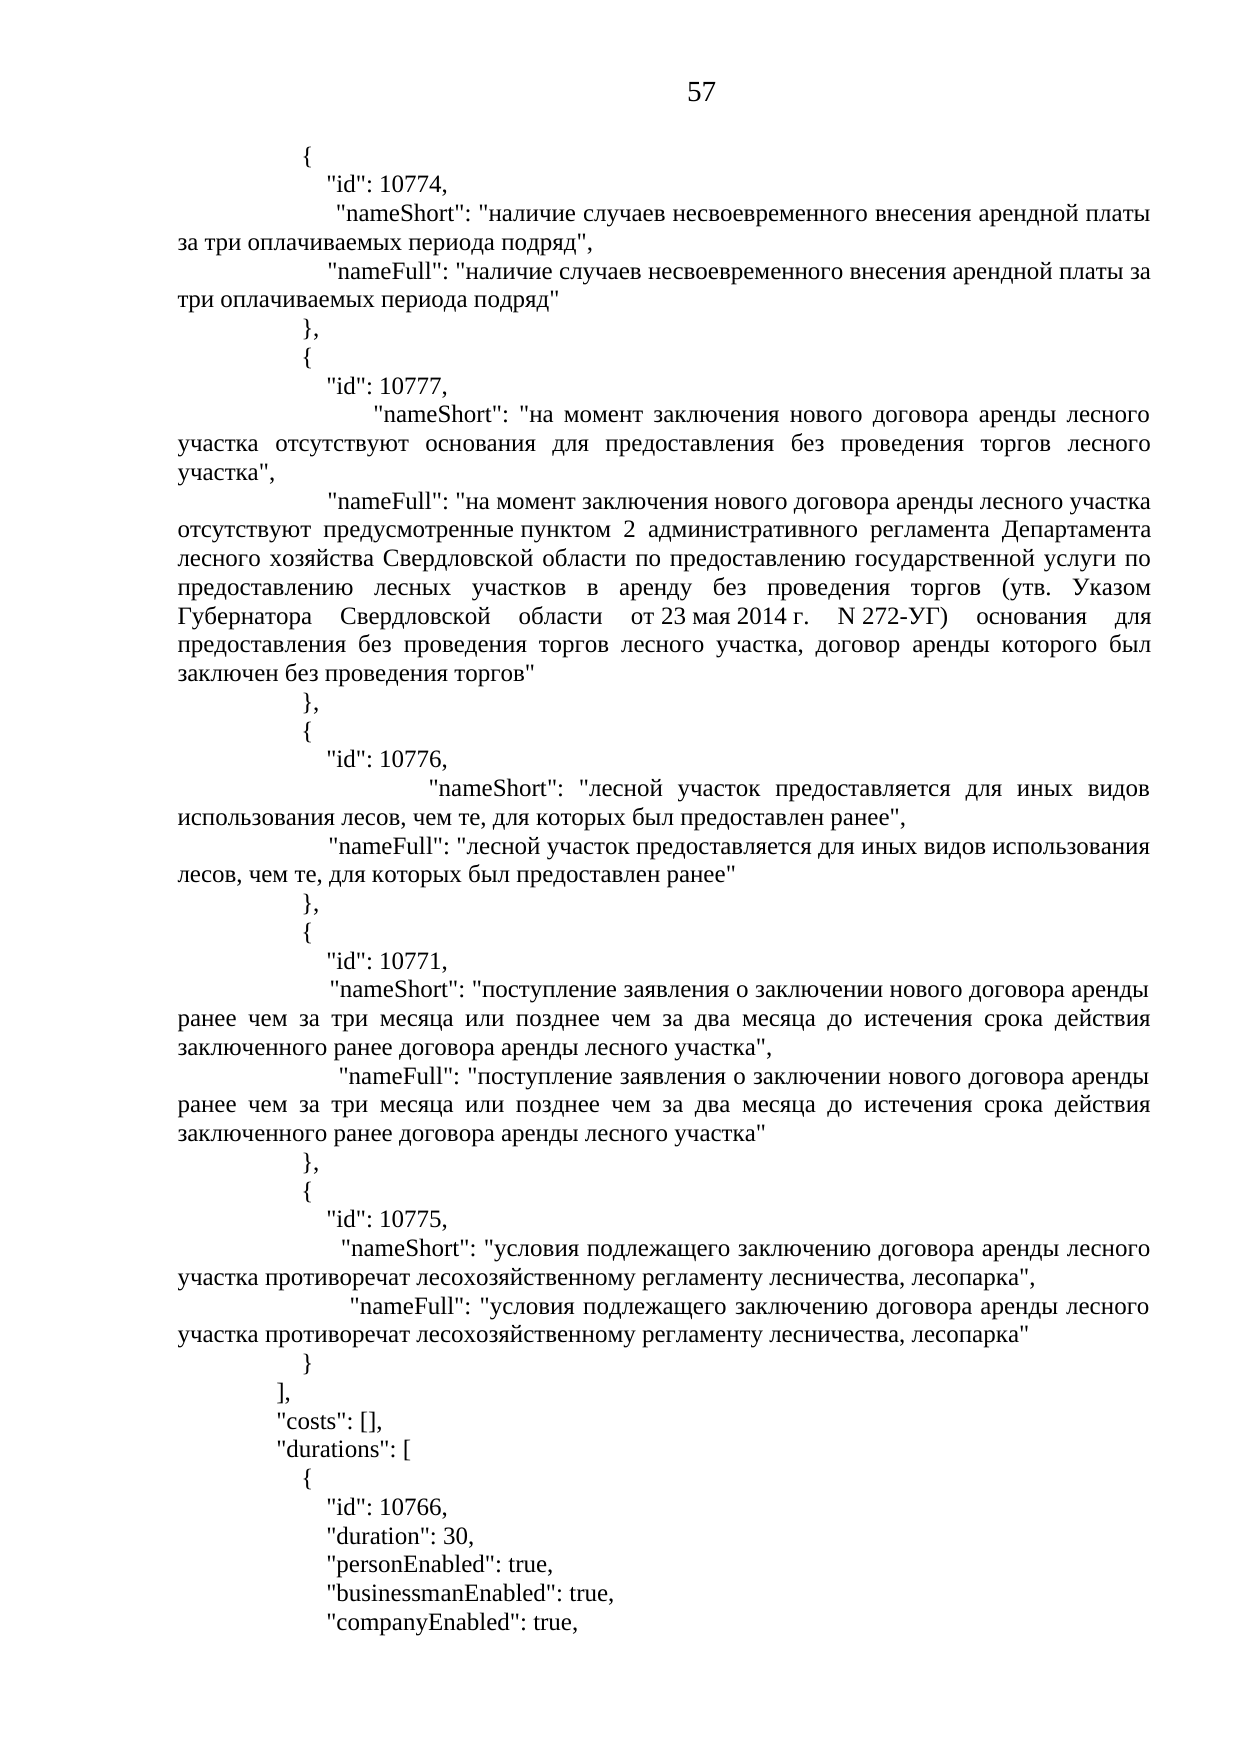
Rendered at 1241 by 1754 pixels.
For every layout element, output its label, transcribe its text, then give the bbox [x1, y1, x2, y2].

text "nameFull": "наличие случаев несвоевременного внесения арендной платы за три оплачиваемых периода подряд" [177, 256, 1152, 313]
text { [177, 1176, 1152, 1204]
text "businessmanEnabled": true, [177, 1578, 1152, 1607]
text { [177, 1463, 1152, 1492]
text "nameFull": "лесной участок предоставляется для иных видов использования лесов, чем те, для которых был предоставлен ранее" [177, 831, 1152, 888]
text "id": 10775, [177, 1204, 1152, 1233]
text { [177, 141, 1152, 169]
text "id": 10777, [177, 371, 1152, 399]
text "duration": 30, [177, 1521, 1152, 1549]
text { [177, 342, 1152, 371]
text "id": 10766, [177, 1492, 1152, 1521]
text "costs": [], [177, 1406, 1152, 1434]
text }, [177, 1147, 1152, 1176]
text "durations": [ [177, 1434, 1152, 1463]
text }, [177, 313, 1152, 342]
text "nameFull": "на момент заключения нового договора аренды лесного участка отсутствуют предусмотренные пунктом 2 административного регламента Департамента лесного хозяйства Свердловской области по предоставлению государственной услуги по предоставлению лесных участков в аренду без проведения торгов (утв. Указом Губернатора Свердловской области от 23 мая 2014 г. N 272-УГ) основания для предоставления без проведения торгов лесного участка, договор аренды которого был заключен без проведения торгов" [177, 486, 1152, 687]
text "id": 10771, [177, 946, 1152, 974]
text "companyEnabled": true, [177, 1607, 1152, 1636]
text }, [177, 687, 1152, 716]
text "personEnabled": true, [177, 1549, 1152, 1578]
text "nameShort": "на момент заключения нового договора аренды лесного участка отсутствуют основания для предоставления без проведения торгов лесного участка", [177, 399, 1152, 486]
text "nameShort": "условия подлежащего заключению договора аренды лесного участка противоречат лесохозяйственному регламенту лесничества, лесопарка", [177, 1233, 1152, 1291]
text ], [177, 1377, 1152, 1406]
text }, [177, 888, 1152, 917]
text "nameShort": "наличие случаев несвоевременного внесения арендной платы за три оплачиваемых периода подряд", [177, 198, 1152, 256]
text "nameShort": "поступление заявления о заключении нового договора аренды ранее чем за три месяца или позднее чем за два месяца до истечения срока действия заключенного ранее договора аренды лесного участка", [177, 974, 1152, 1061]
text { [177, 917, 1152, 946]
text "nameShort": "лесной участок предоставляется для иных видов использования лесов, чем те, для которых был предоставлен ранее", [177, 773, 1152, 831]
text "nameFull": "поступление заявления о заключении нового договора аренды ранее чем за три месяца или позднее чем за два месяца до истечения срока действия заключенного ранее договора аренды лесного участка" [177, 1061, 1152, 1147]
text "id": 10774, [177, 169, 1152, 198]
text "nameFull": "условия подлежащего заключению договора аренды лесного участка противоречат лесохозяйственному регламенту лесничества, лесопарка" [177, 1291, 1152, 1348]
text "id": 10776, [177, 744, 1152, 773]
text } [177, 1348, 1152, 1377]
text { [177, 716, 1152, 744]
